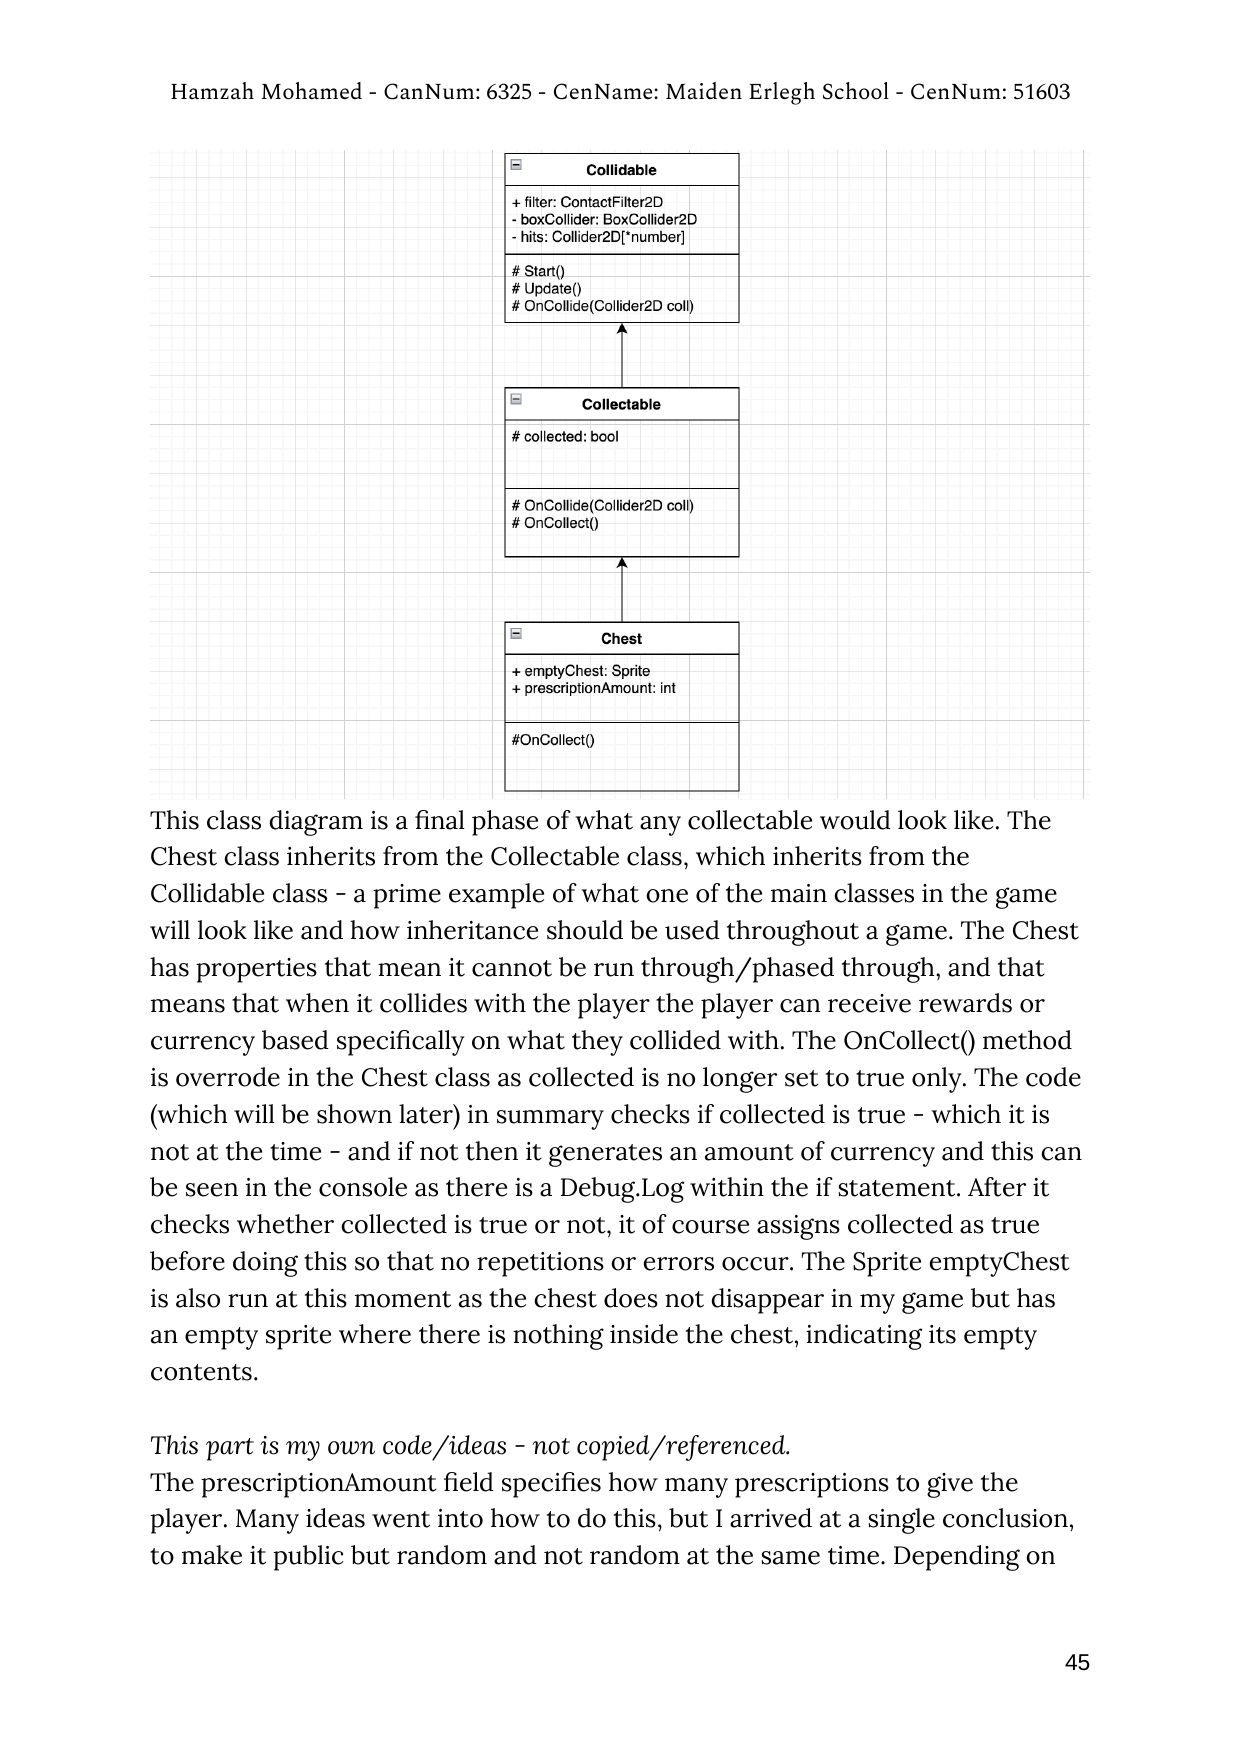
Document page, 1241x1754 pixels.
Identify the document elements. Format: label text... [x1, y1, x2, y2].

text This part is my own code/ideas - not copied/referenced. [150, 1429, 1090, 1461]
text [150, 1466, 1090, 1571]
text This class diagram is a final phase of what any collectable would look like. The Chest class inherits from the Collectable class, which inherits from the Collidable class - a prime example of what one of the main classes in the game will look like and how inheritance should be used throughout a game. The Chest has properties that mean it cannot be run through/phased through, and that means that when it collides with the player the player can receive rewards or currency based specifically on what they collided with. The OnCollect() method is overrode in the Chest class as collected is no longer set to true only. The code (which will be shown later) in summary checks if collected is true - which it is not at the time - and if not then it generates an amount of currency and this can be seen in the console as there is a Debug.Log within the if statement. After it checks whether collected is true or not, it of course assigns collected as true before doing this so that no repetitions or errors occur. The Sprite emptyChest is also run at this moment as the chest does not disappear in my game but has an empty sprite where there is nothing inside the chest, indicating its empty contents. [150, 804, 1090, 1387]
picture [150, 150, 1091, 800]
